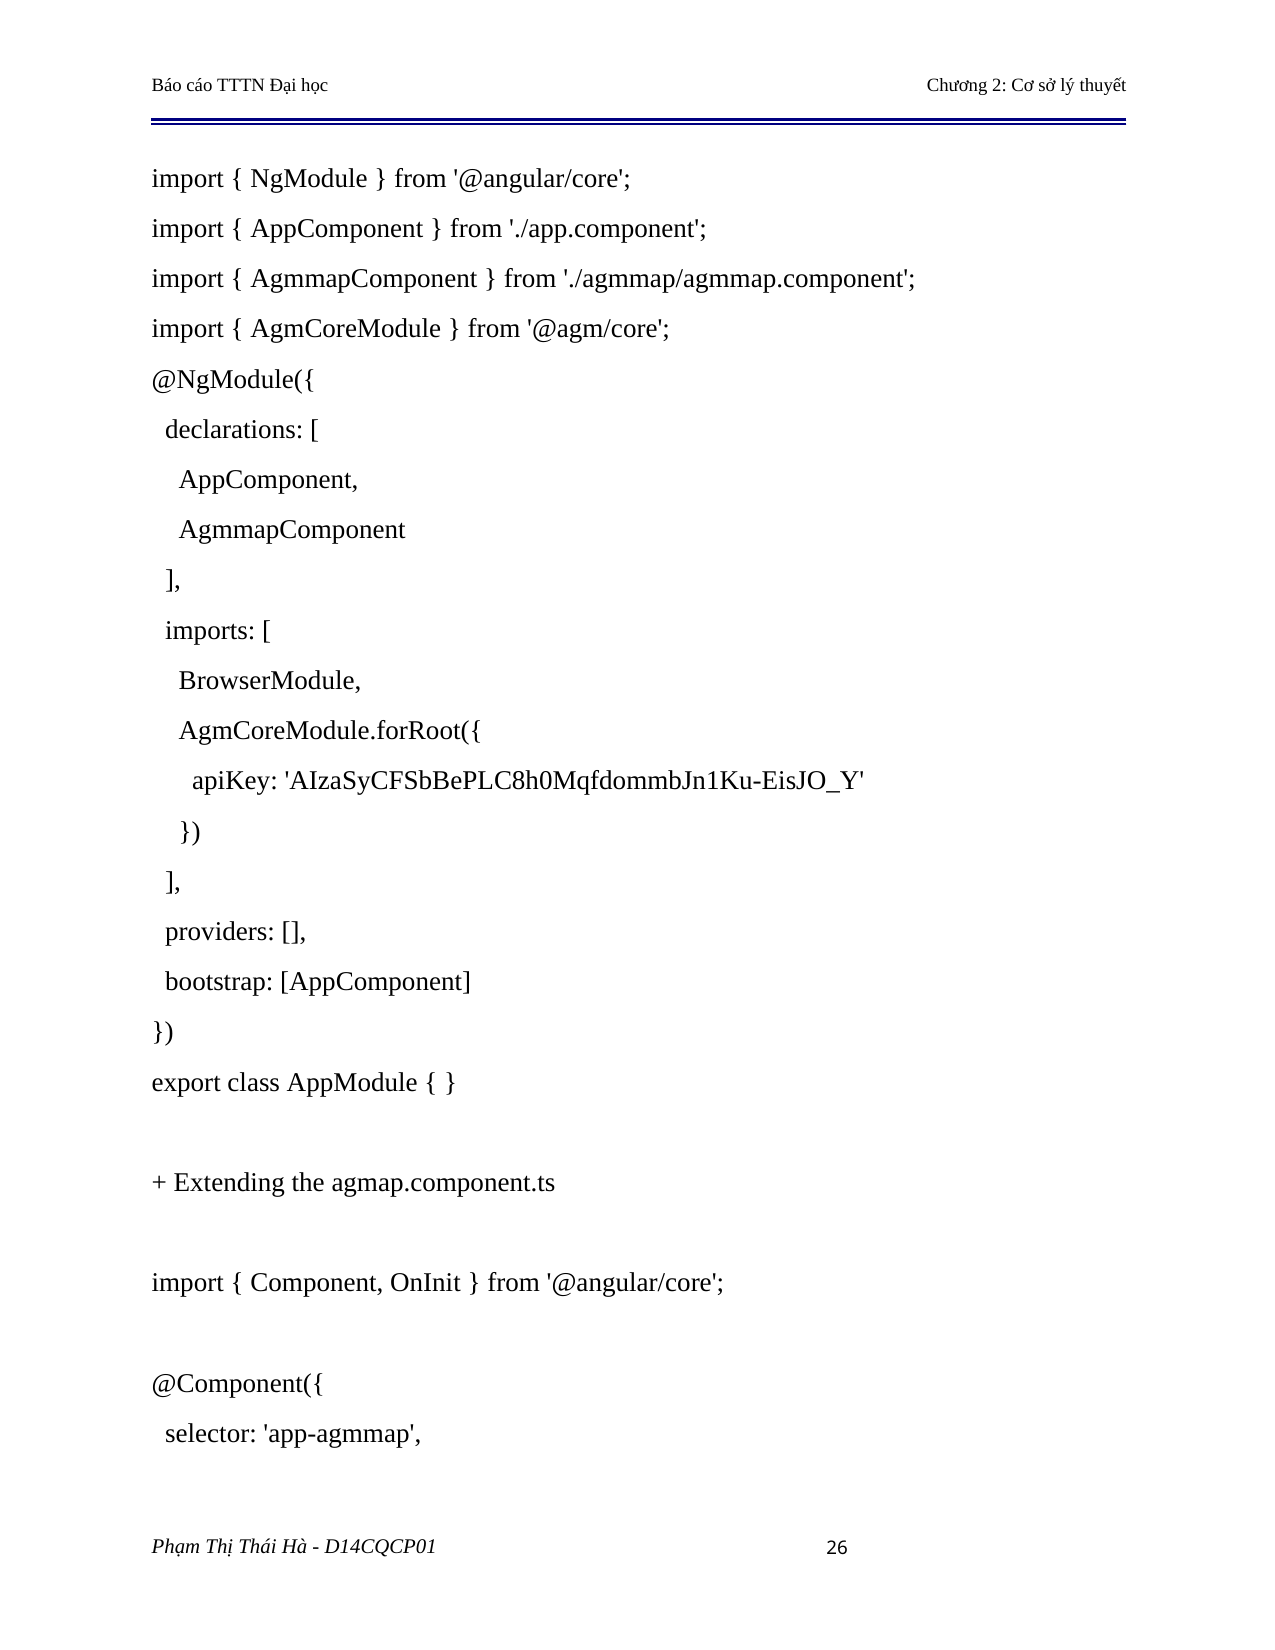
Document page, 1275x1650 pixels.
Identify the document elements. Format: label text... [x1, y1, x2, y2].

text declarations: [ [151, 413, 1126, 444]
text apiKey: 'AIzaSyCFSbBePLC8h0MqfdommbJn1Ku-EisJO_Y' [151, 764, 1126, 796]
text }) [151, 1016, 1126, 1047]
text providers: [], [151, 915, 1126, 946]
text import { AppComponent } from './app.component'; [151, 212, 1126, 243]
text import { Component, OnInit } from '@angular/core'; [151, 1267, 1126, 1298]
text AppComponent, [151, 463, 1126, 494]
text AgmCoreModule.forRoot({ [151, 714, 1126, 745]
text bootstrap: [AppComponent] [151, 965, 1126, 996]
text ], [151, 564, 1126, 595]
text export class AppModule { } [151, 1066, 1126, 1097]
text imports: [ [151, 614, 1126, 645]
text @Component({ [151, 1367, 1126, 1398]
text import { NgModule } from '@angular/core'; [151, 162, 1126, 193]
text @NgModule({ [151, 363, 1126, 394]
text import { AgmCoreModule } from '@agm/core'; [151, 313, 1126, 344]
text + Extending the agmap.component.ts [151, 1166, 1126, 1197]
text ], [151, 865, 1126, 896]
text import { AgmmapComponent } from './agmmap/agmmap.component'; [151, 262, 1126, 293]
text selector: 'app-agmmap', [151, 1417, 1126, 1448]
text AgmmapComponent [151, 513, 1126, 544]
text BrowserModule, [151, 664, 1126, 695]
text }) [151, 815, 1126, 846]
